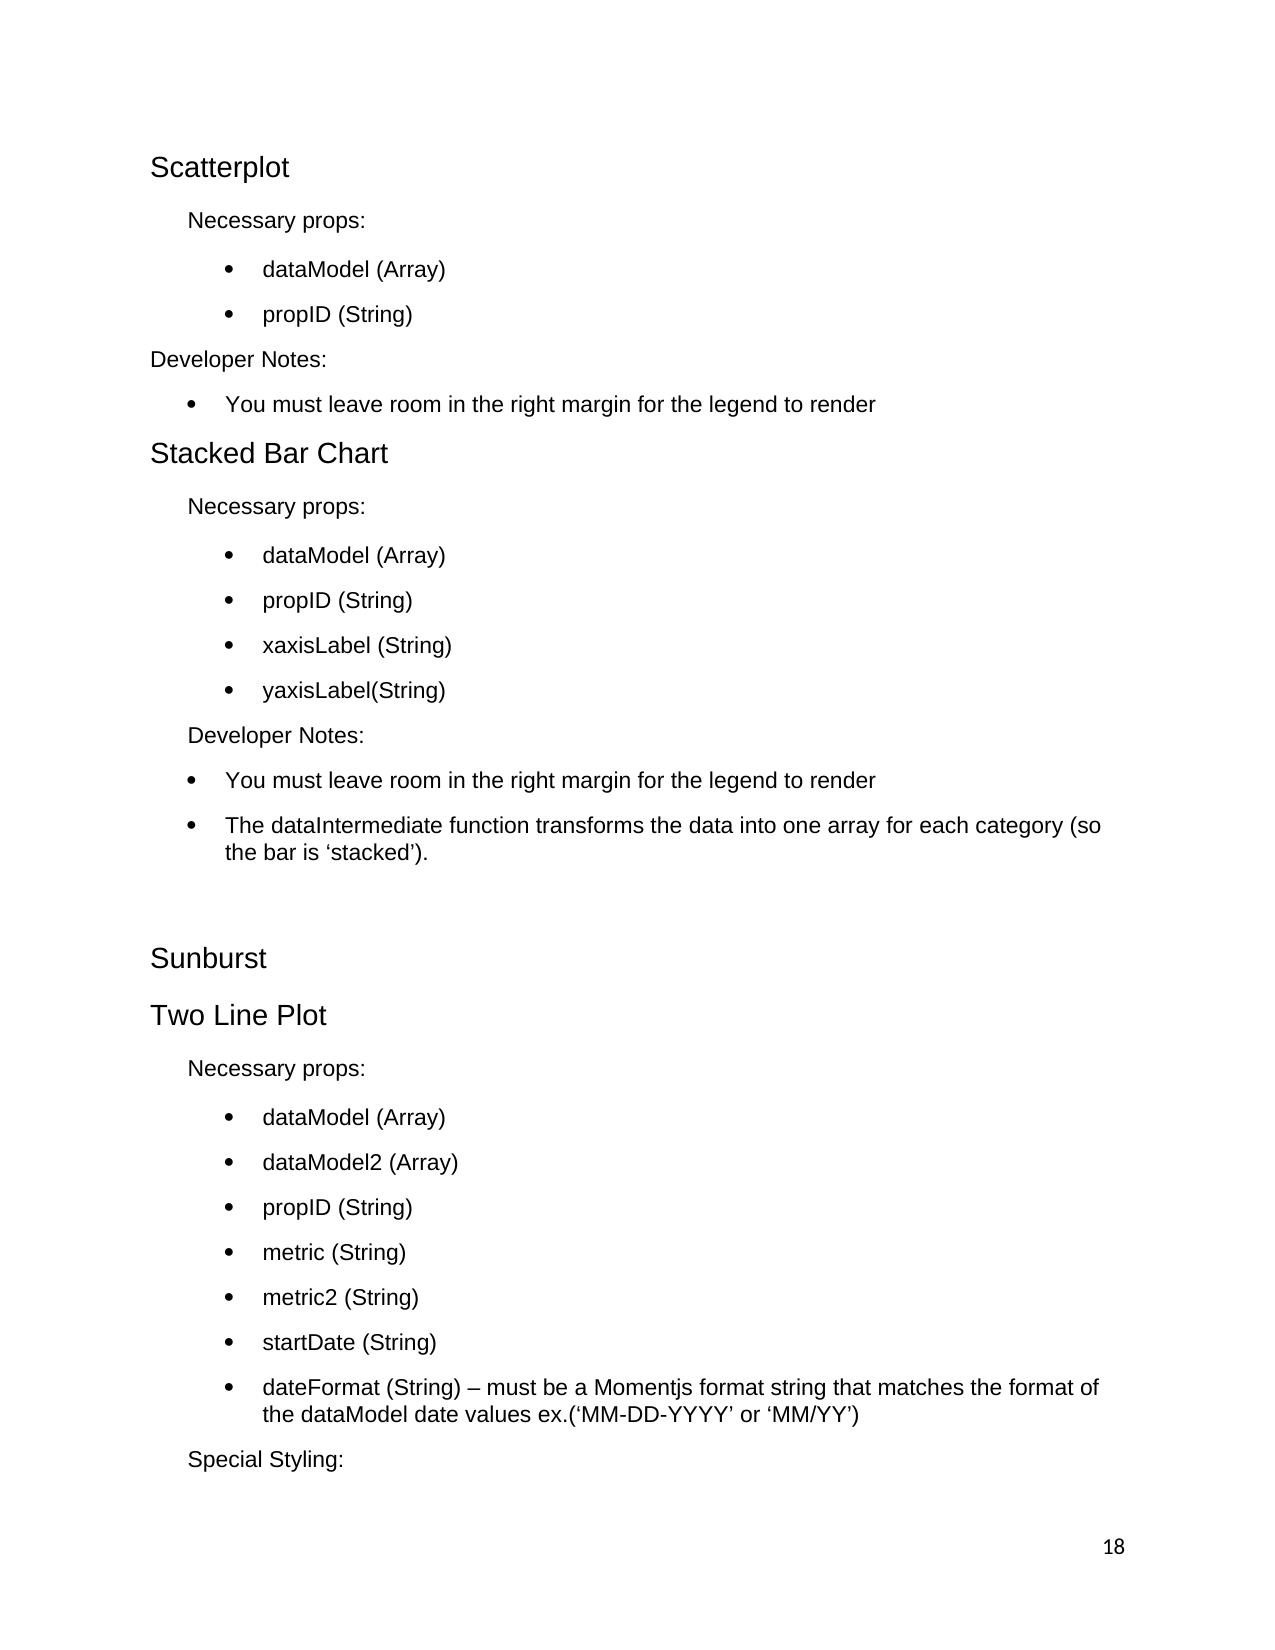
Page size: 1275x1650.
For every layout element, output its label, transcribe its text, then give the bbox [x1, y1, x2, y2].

text Necessary props: [187, 1055, 1125, 1081]
list dataModel2 (Array) [225, 1149, 1125, 1175]
list propID (String) [225, 587, 1125, 613]
list metric (String) [225, 1239, 1125, 1265]
list dataModel (Array) [225, 542, 1125, 568]
list dateFormat (String) – must be a Momentjs format string that matches the format of the dataModel date values ex.(‘MM-DD-YYYY’ or ‘MM/YY’) [225, 1374, 1125, 1427]
list dataModel (Array) [225, 1104, 1125, 1130]
list metric2 (String) [225, 1284, 1125, 1310]
text Special Styling: [187, 1446, 1125, 1472]
list propID (String) [225, 1194, 1125, 1220]
text Scatterplot [150, 150, 1125, 183]
text Necessary props: [187, 207, 1125, 233]
text Necessary props: [187, 493, 1125, 519]
list The dataIntermediate function transforms the data into one array for each category (so the bar is ‘stacked’). [187, 812, 1125, 865]
text Developer Notes: [150, 722, 1125, 749]
text Developer Notes: [150, 346, 1125, 372]
list You must leave room in the right margin for the legend to render [187, 391, 1125, 417]
list propID (String) [225, 301, 1125, 327]
text Stacked Bar Chart [150, 436, 1125, 470]
list startDate (String) [225, 1329, 1125, 1356]
list xaxisLabel (String) [225, 632, 1125, 658]
list dataModel (Array) [225, 256, 1125, 282]
list You must leave room in the right margin for the legend to render [187, 767, 1125, 794]
text Two Line Plot [150, 998, 1125, 1031]
list yaxisLabel(String) [225, 677, 1125, 703]
text Sunburst [150, 941, 1125, 974]
